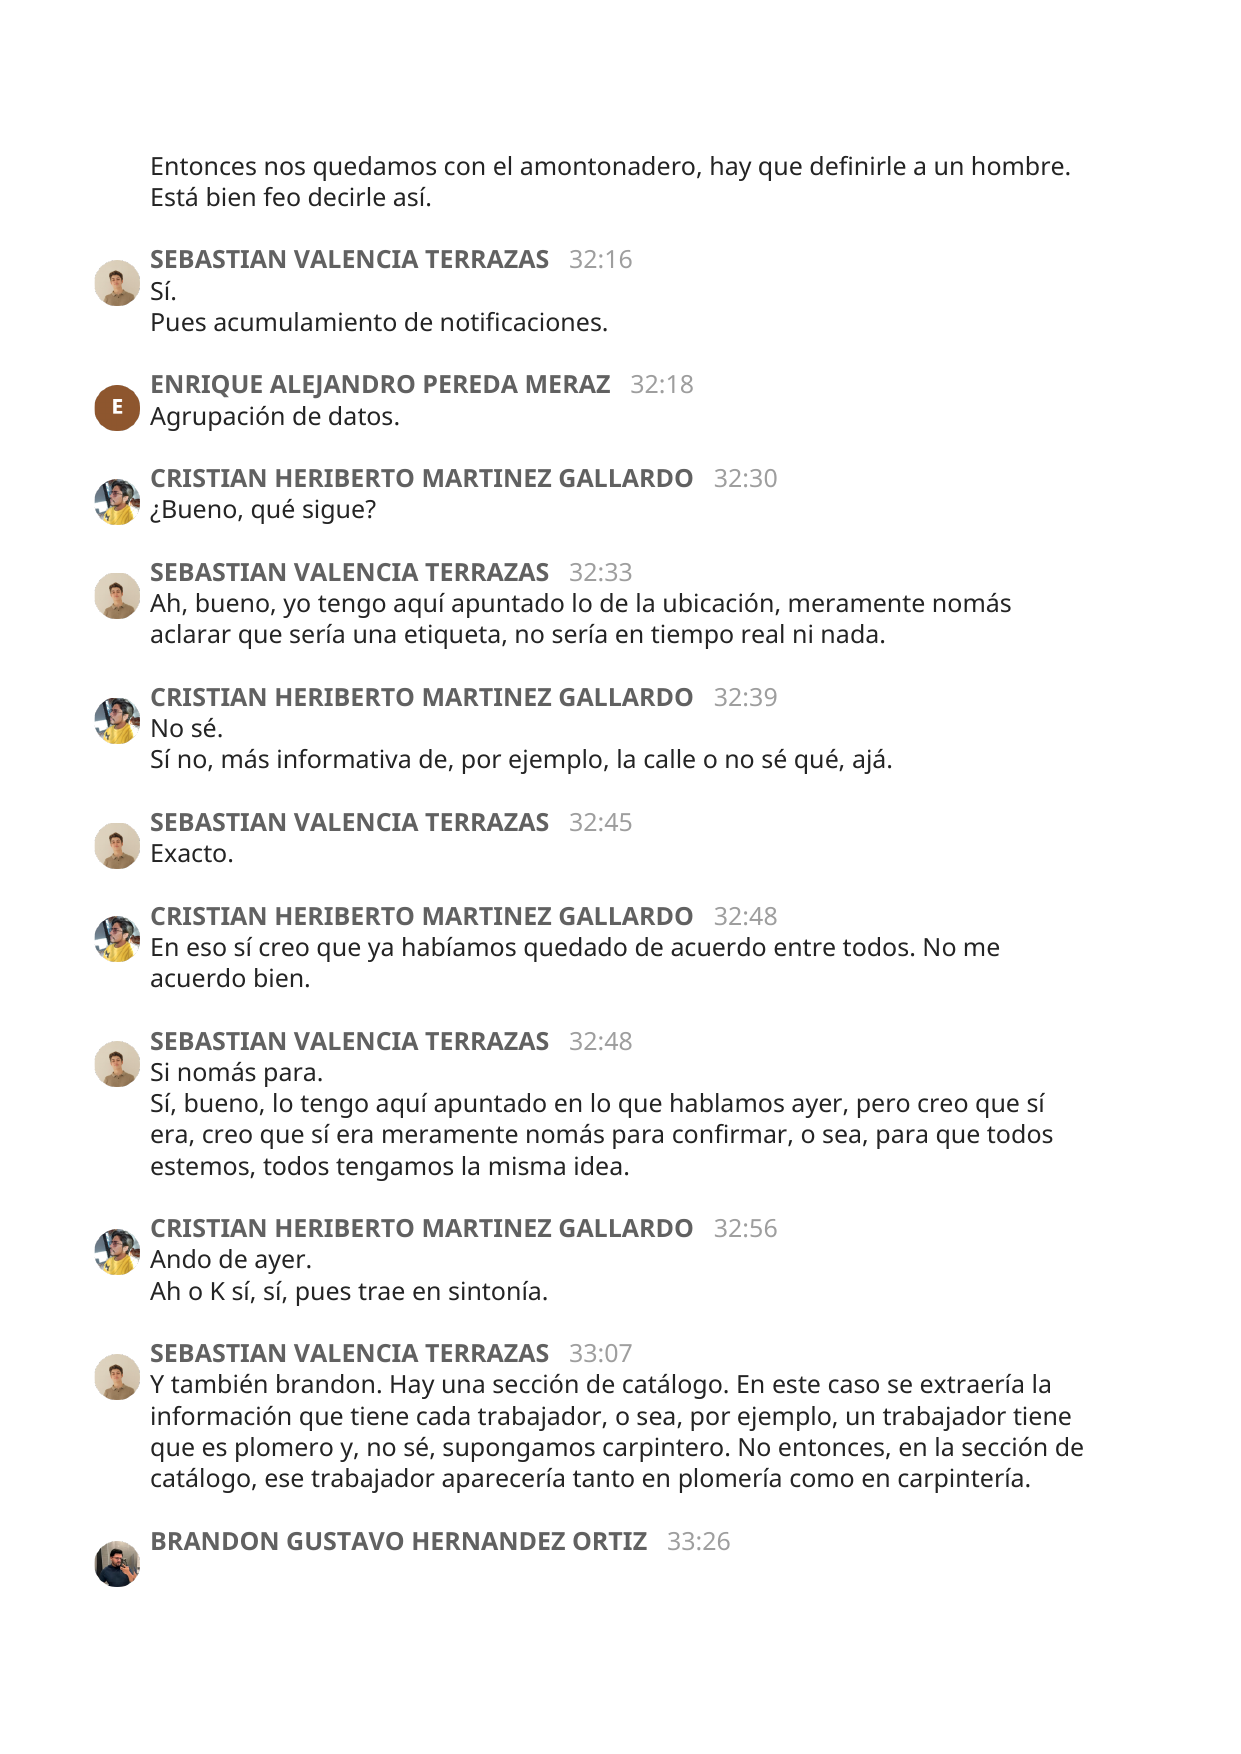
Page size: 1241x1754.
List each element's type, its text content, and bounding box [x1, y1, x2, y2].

picture [94, 1541, 140, 1587]
text SEBASTIAN VALENCIA TERRAZAS 32:33 Ah, bueno, yo tengo aquí apuntado lo de la ubicación, meramente nomás aclarar que sería una etiqueta, no sería en tiempo real ni nada. [150, 525, 1090, 650]
picture [94, 573, 140, 619]
text SEBASTIAN VALENCIA TERRAZAS 33:07 Y también brandon. Hay una sección de catálogo. En este caso se extraería la información que tiene cada trabajador, o sea, por ejemplo, un trabajador tiene que es plomero y, no sé, supongamos carpintero. No entonces, en la sección de catálogo, ese trabajador aparecería tanto en plomería como en carpintería. [150, 1306, 1090, 1494]
text CRISTIAN HERIBERTO MARTINEZ GALLARDO 32:30 ¿Bueno, qué sigue? [150, 431, 1090, 525]
picture [94, 698, 140, 744]
text SEBASTIAN VALENCIA TERRAZAS 32:45 Exacto. [150, 775, 1090, 869]
text CRISTIAN HERIBERTO MARTINEZ GALLARDO 32:56 Ando de ayer. Ah o K sí, sí, pues trae en sintonía. [150, 1181, 1090, 1306]
picture [94, 1229, 140, 1275]
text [150, 1494, 1090, 1556]
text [150, 150, 1090, 212]
picture [94, 1041, 140, 1087]
text CRISTIAN HERIBERTO MARTINEZ GALLARDO 32:39 No sé. Sí no, más informativa de, por ejemplo, la calle o no sé qué, ajá. [150, 650, 1090, 775]
picture [94, 260, 140, 306]
picture [94, 916, 140, 962]
text ENRIQUE ALEJANDRO PEREDA MERAZ 32:18 Agrupación de datos. [150, 337, 1090, 431]
picture [94, 1354, 140, 1400]
text SEBASTIAN VALENCIA TERRAZAS 32:16 Sí. Pues acumulamiento de notificaciones. [150, 212, 1090, 337]
picture [94, 385, 140, 431]
text SEBASTIAN VALENCIA TERRAZAS 32:48 Si nomás para. Sí, bueno, lo tengo aquí apuntado en lo que hablamos ayer, pero creo que sí era, creo que sí era meramente nomás para confirmar, o sea, para que todos estemos, todos tengamos la misma idea. [150, 994, 1090, 1181]
picture [94, 823, 140, 869]
text CRISTIAN HERIBERTO MARTINEZ GALLARDO 32:48 En eso sí creo que ya habíamos quedado de acuerdo entre todos. No me acuerdo bien. [150, 869, 1090, 994]
picture [94, 479, 140, 525]
